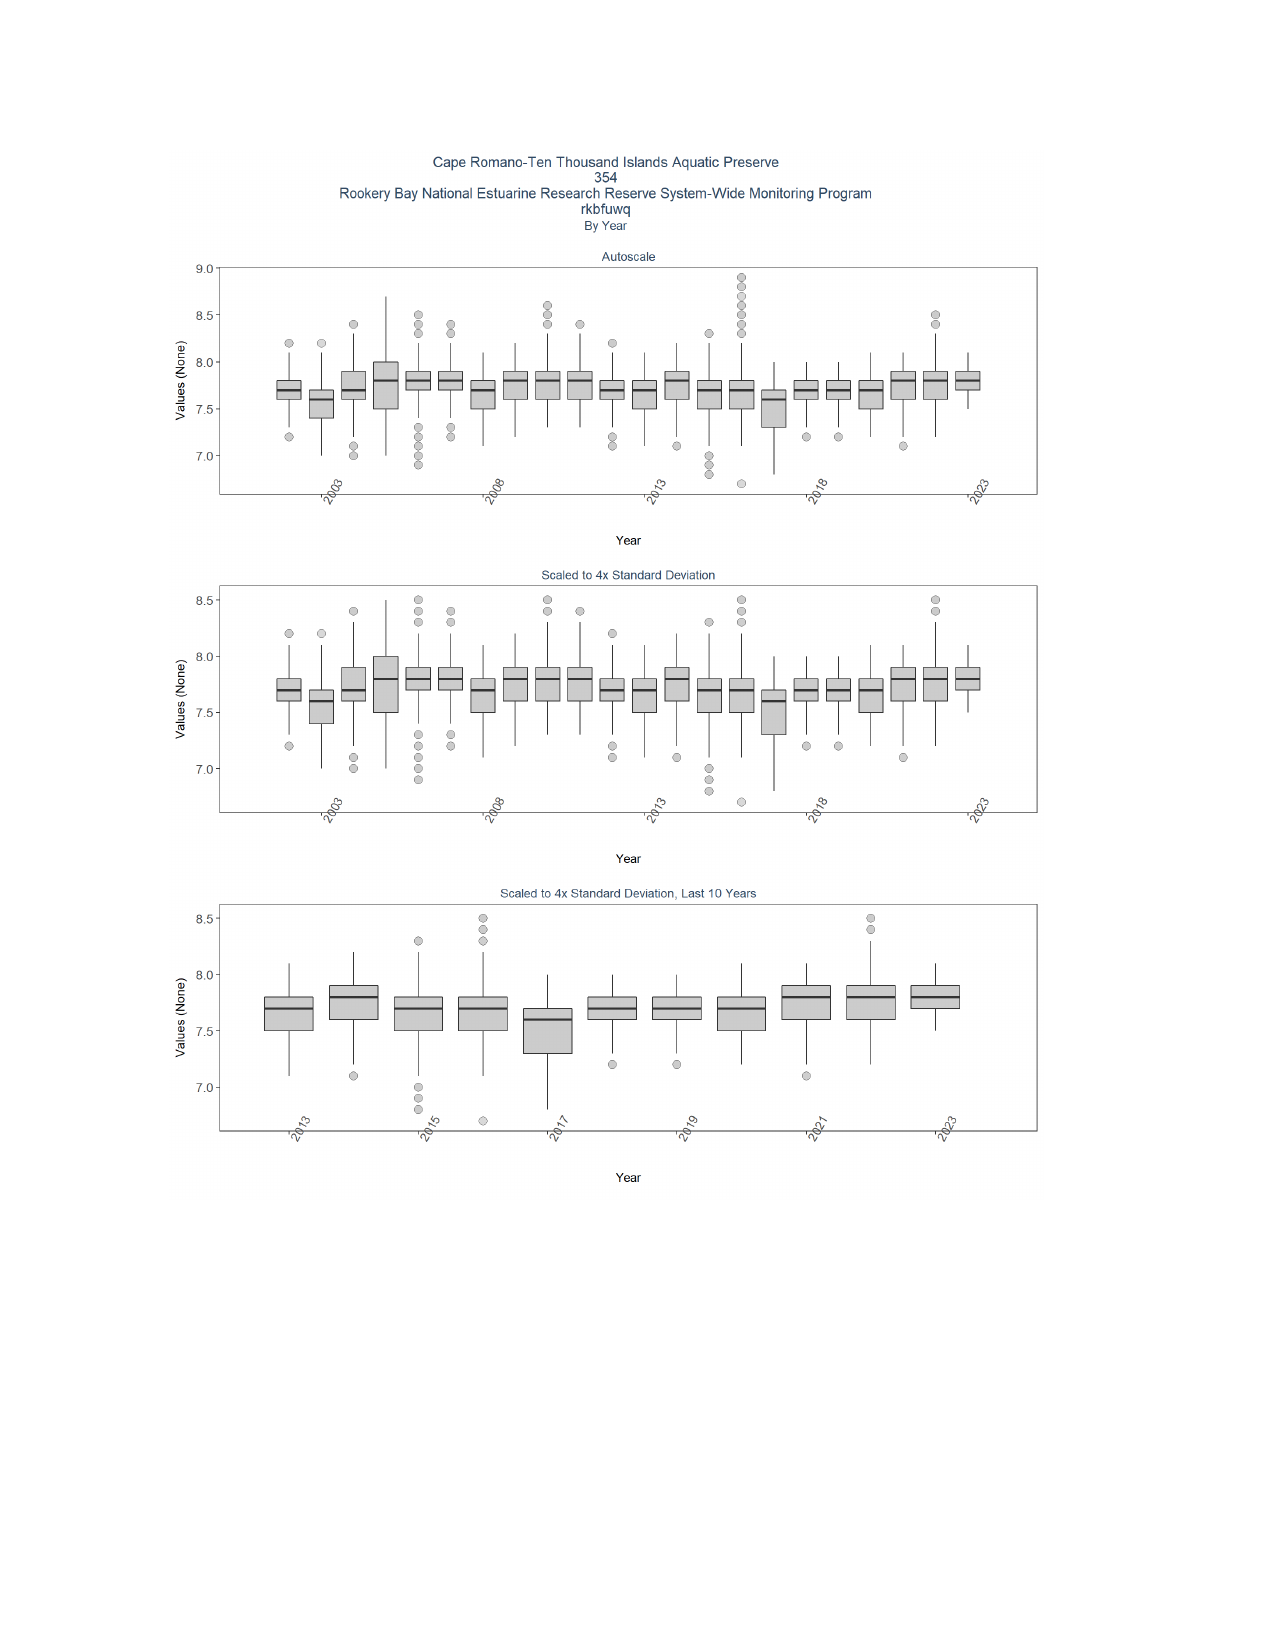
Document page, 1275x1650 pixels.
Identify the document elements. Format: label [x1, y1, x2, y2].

picture [168, 150, 1044, 1200]
